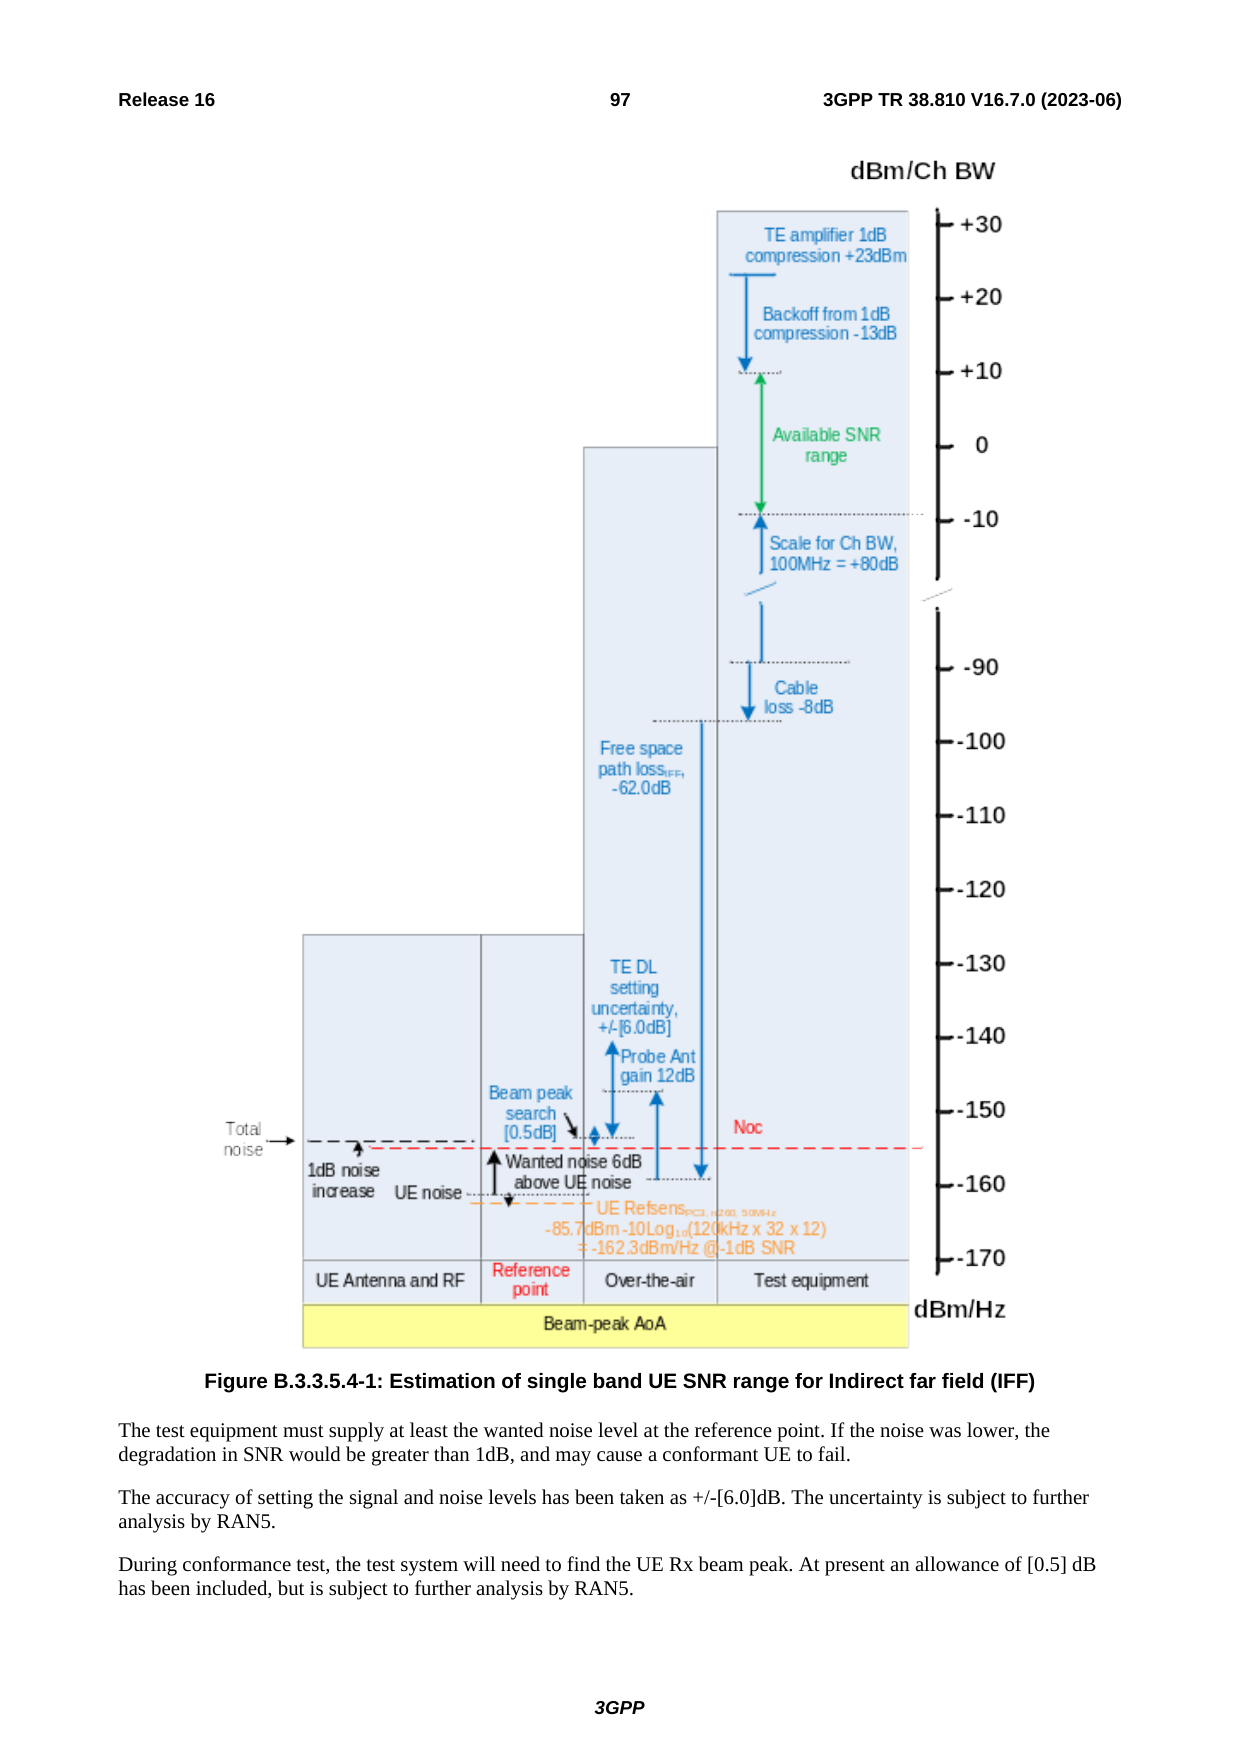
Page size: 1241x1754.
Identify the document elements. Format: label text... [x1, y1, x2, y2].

text The test equipment must supply at least the wanted noise level at the reference point. If the noise was lower, the degradation in SNR would be greater than 1dB, and may cause a conformant UE to fail. [118, 1418, 1122, 1466]
text The accuracy of setting the signal and noise levels has been taken as +/-[6.0]dB. The uncertainty is subject to further analysis by RAN5. [118, 1485, 1122, 1533]
text Figure B.3.3.5.4-1: Estimation of single band UE SNR range for Indirect far field (IFF) [118, 1369, 1122, 1393]
text During conformance test, the test system will need to find the UE Rx beam peak. At present an allowance of [0.5] dB has been included, but is subject to further analysis by RAN5. [118, 1552, 1122, 1600]
